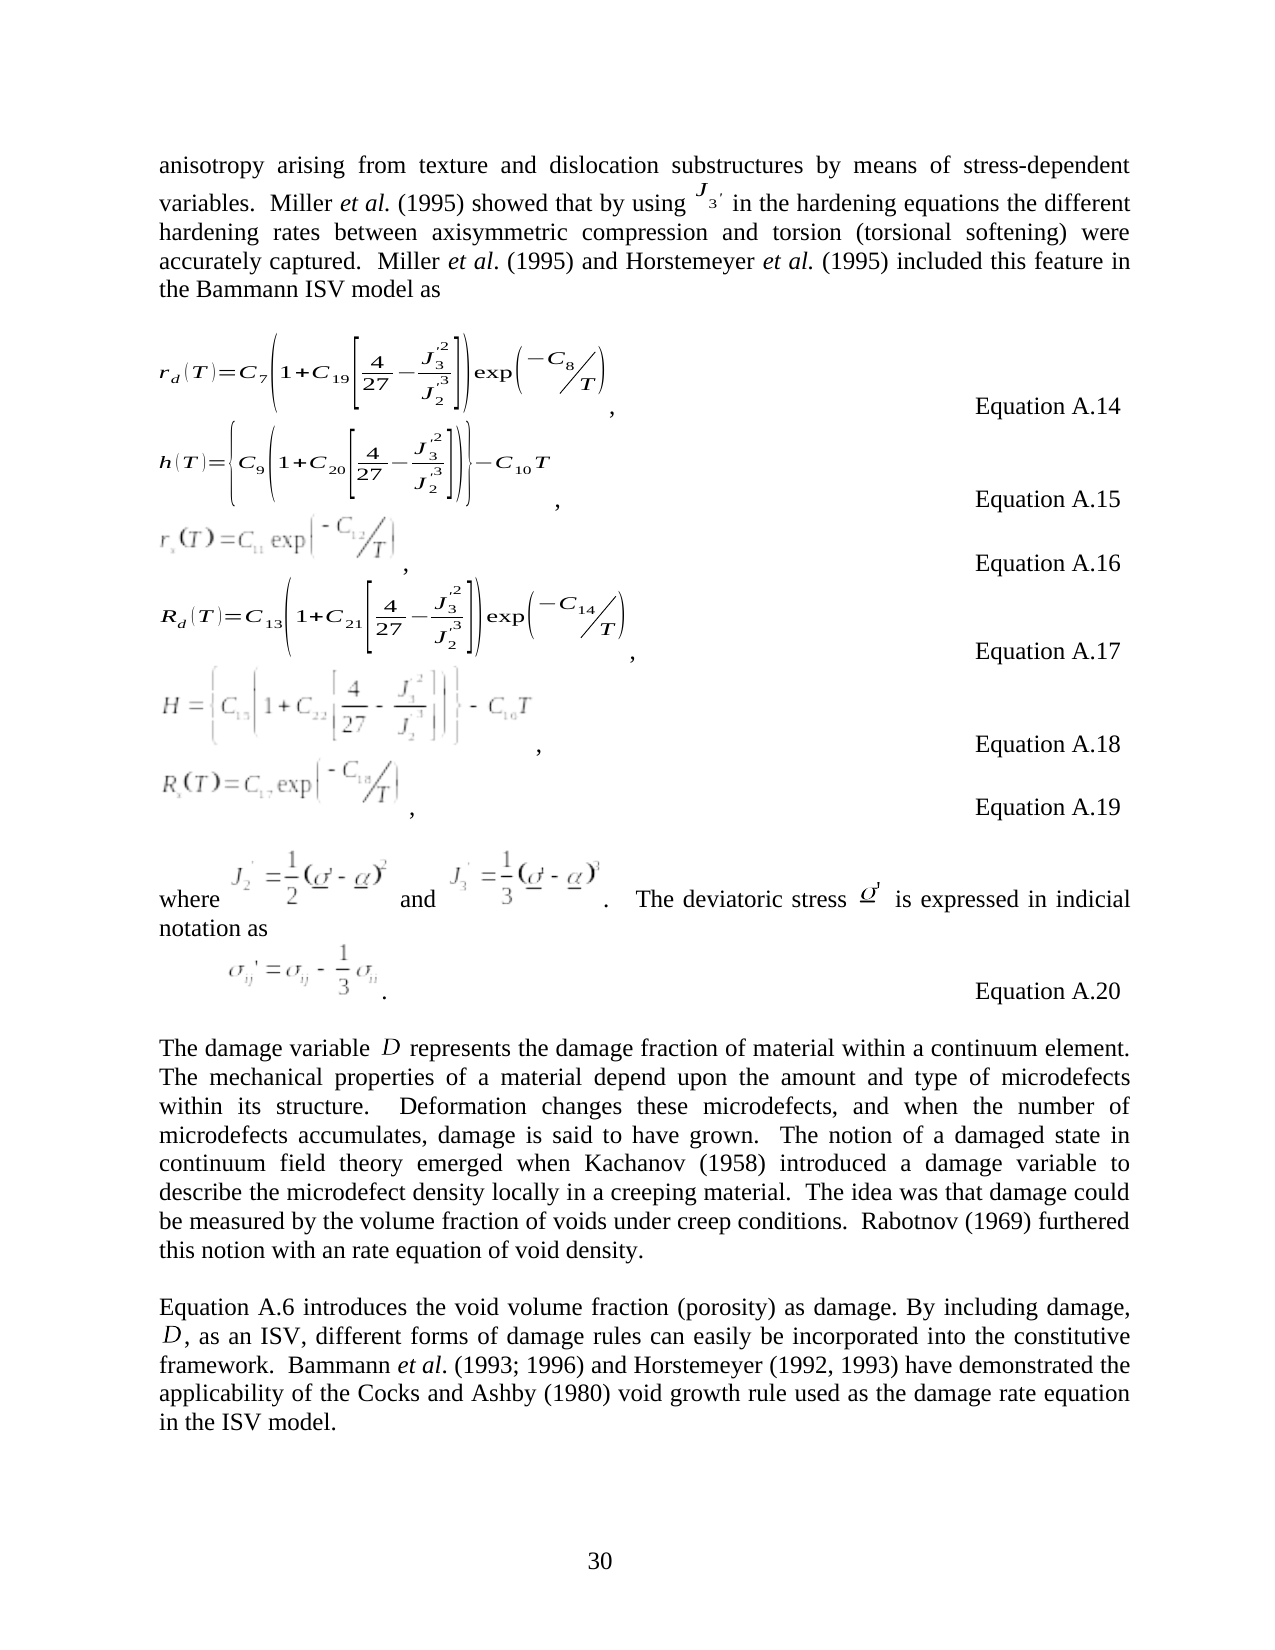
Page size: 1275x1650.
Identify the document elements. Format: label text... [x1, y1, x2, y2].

text , Equation A.14 [159, 332, 1131, 420]
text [159, 150, 1131, 303]
text , Equation A.18 [159, 664, 1131, 757]
text . Equation A.20 [159, 941, 1131, 1005]
text Equation A.6 introduces the void volume fraction (porosity) as damage. By including damage, , as an ISV, different forms of damage rules can easily be incorporated into the constitutive framework. Bammann et al. (1993; 1996) and Horstemeyer (1992, 1993) have demonstrated the applicability of the Cocks and Ashby (1980) void growth rule used as the damage rate equation in the ISV model. [159, 1292, 1131, 1436]
text , Equation A.17 [159, 576, 1131, 664]
text , Equation A.15 [159, 420, 1131, 513]
text , Equation A.16 [159, 513, 1131, 576]
text The damage variable represents the damage fraction of material within a continuum element. The mechanical properties of a material depend upon the amount and type of microdefects within its structure. Deformation changes these microdefects, and when the number of microdefects accumulates, damage is said to have grown. The notion of a damaged state in continuum field theory emerged when Kachanov (1958) introduced a damage variable to describe the microdefect density locally in a creeping material. The idea was that damage could be measured by the volume fraction of voids under creep conditions. Rabotnov (1969) furthered this notion with an rate equation of void density. [159, 1033, 1131, 1263]
text , Equation A.19 [159, 757, 1131, 821]
text where and . The deviatoric stress is expressed in indicial notation as [159, 849, 1131, 941]
